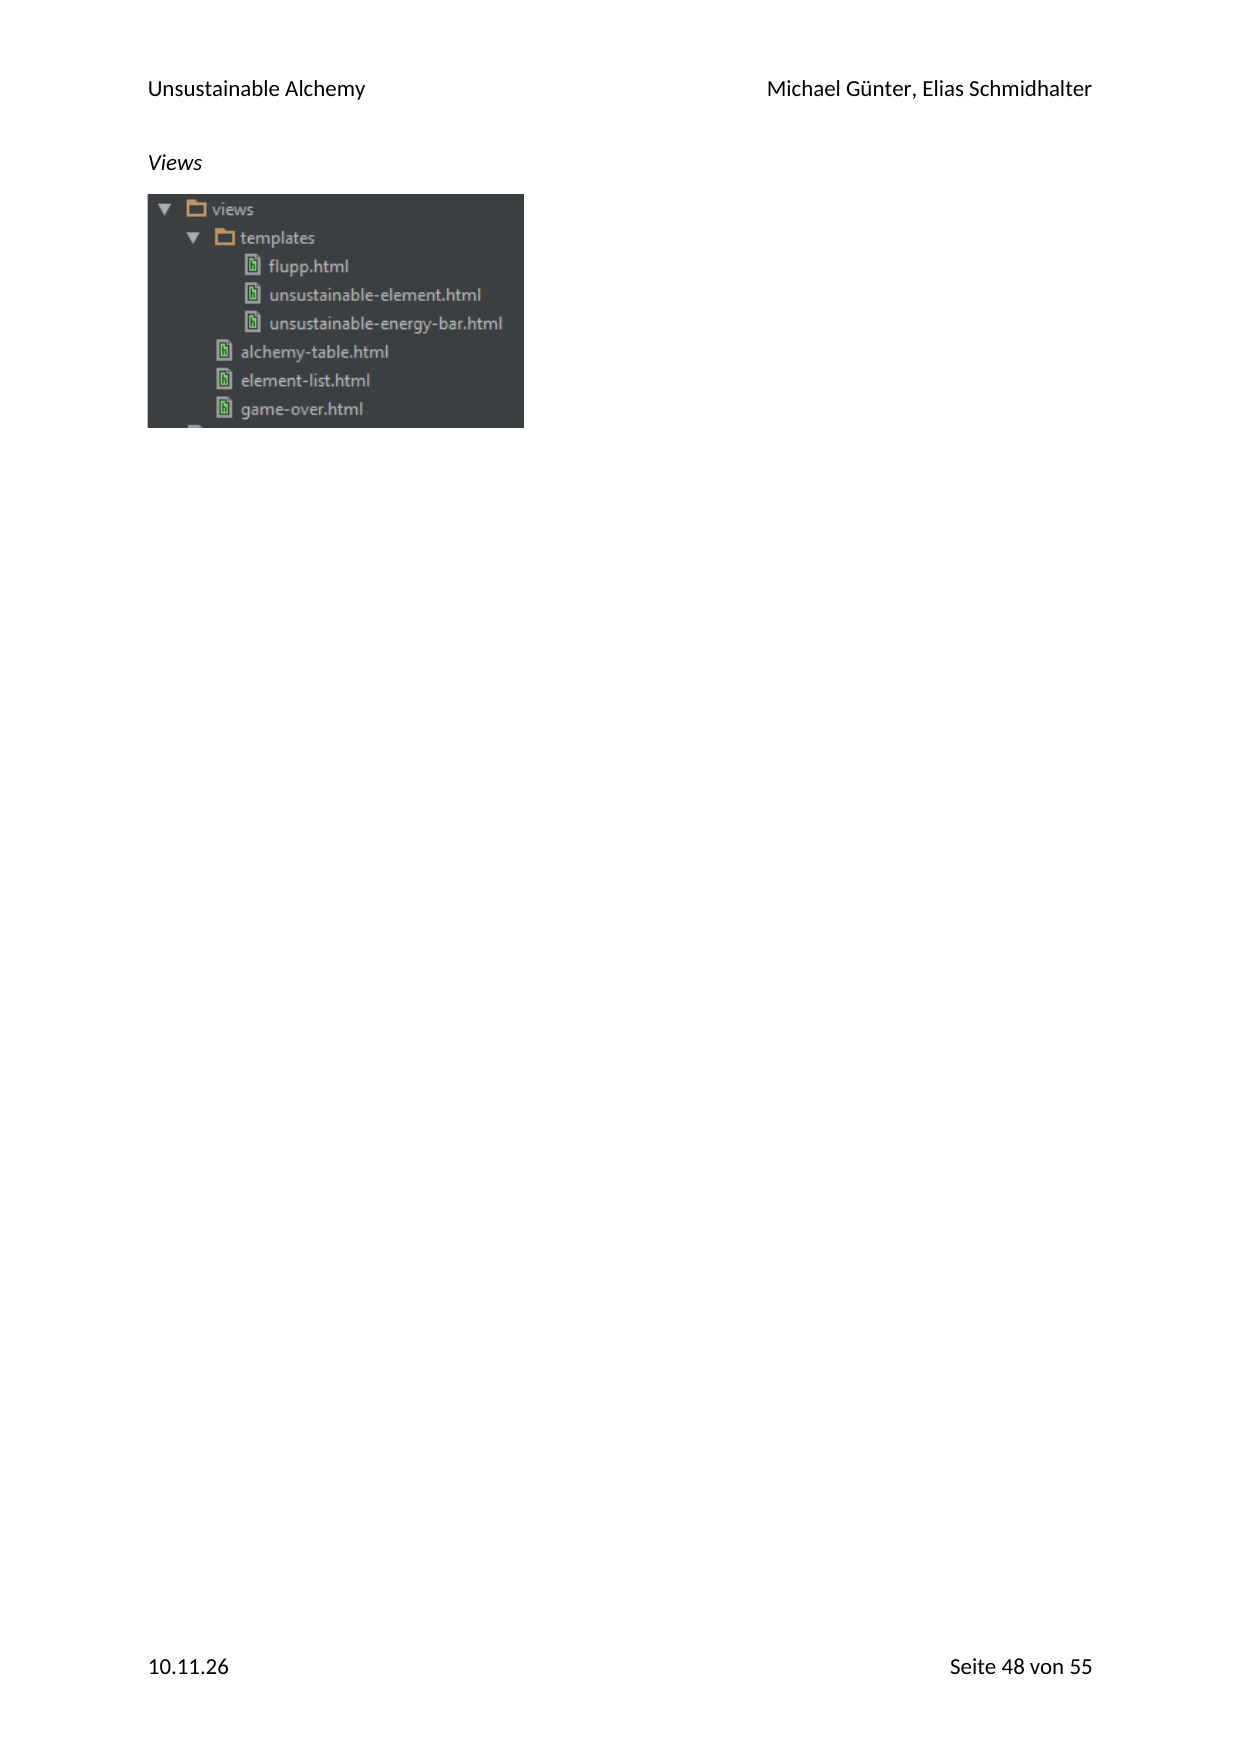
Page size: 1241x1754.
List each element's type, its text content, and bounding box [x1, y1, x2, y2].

picture [147, 194, 524, 428]
text Views [148, 148, 1093, 176]
